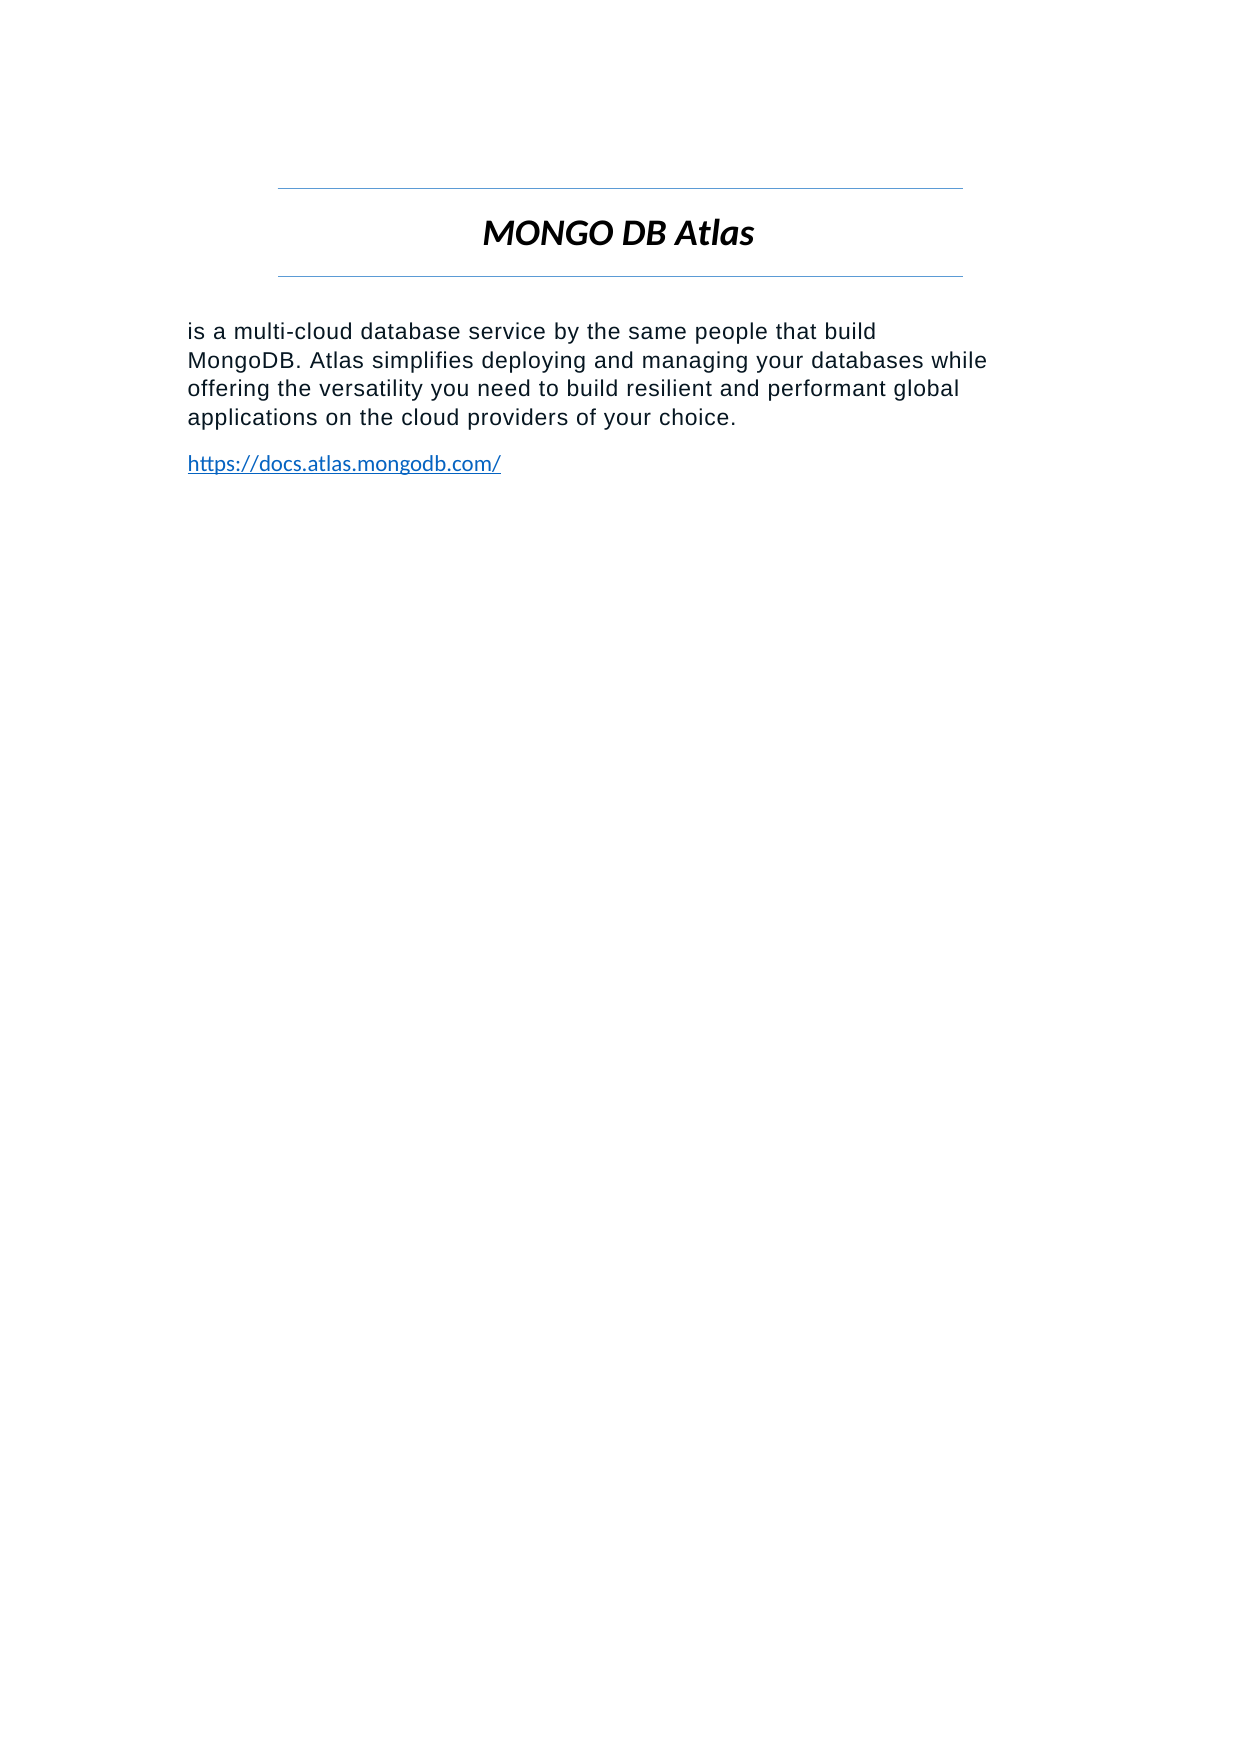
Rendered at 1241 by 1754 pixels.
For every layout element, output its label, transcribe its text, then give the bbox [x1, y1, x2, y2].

text MONGO DB Atlas [277, 189, 963, 277]
text https://docs.atlas.mongodb.com/ [187, 449, 1053, 477]
text is a multi-cloud database service by the same people that build MongoDB. Atlas simplifies deploying and managing your databases while offering the versatility you need to build resilient and performant global applications on the cloud providers of your choice. [187, 318, 1053, 430]
